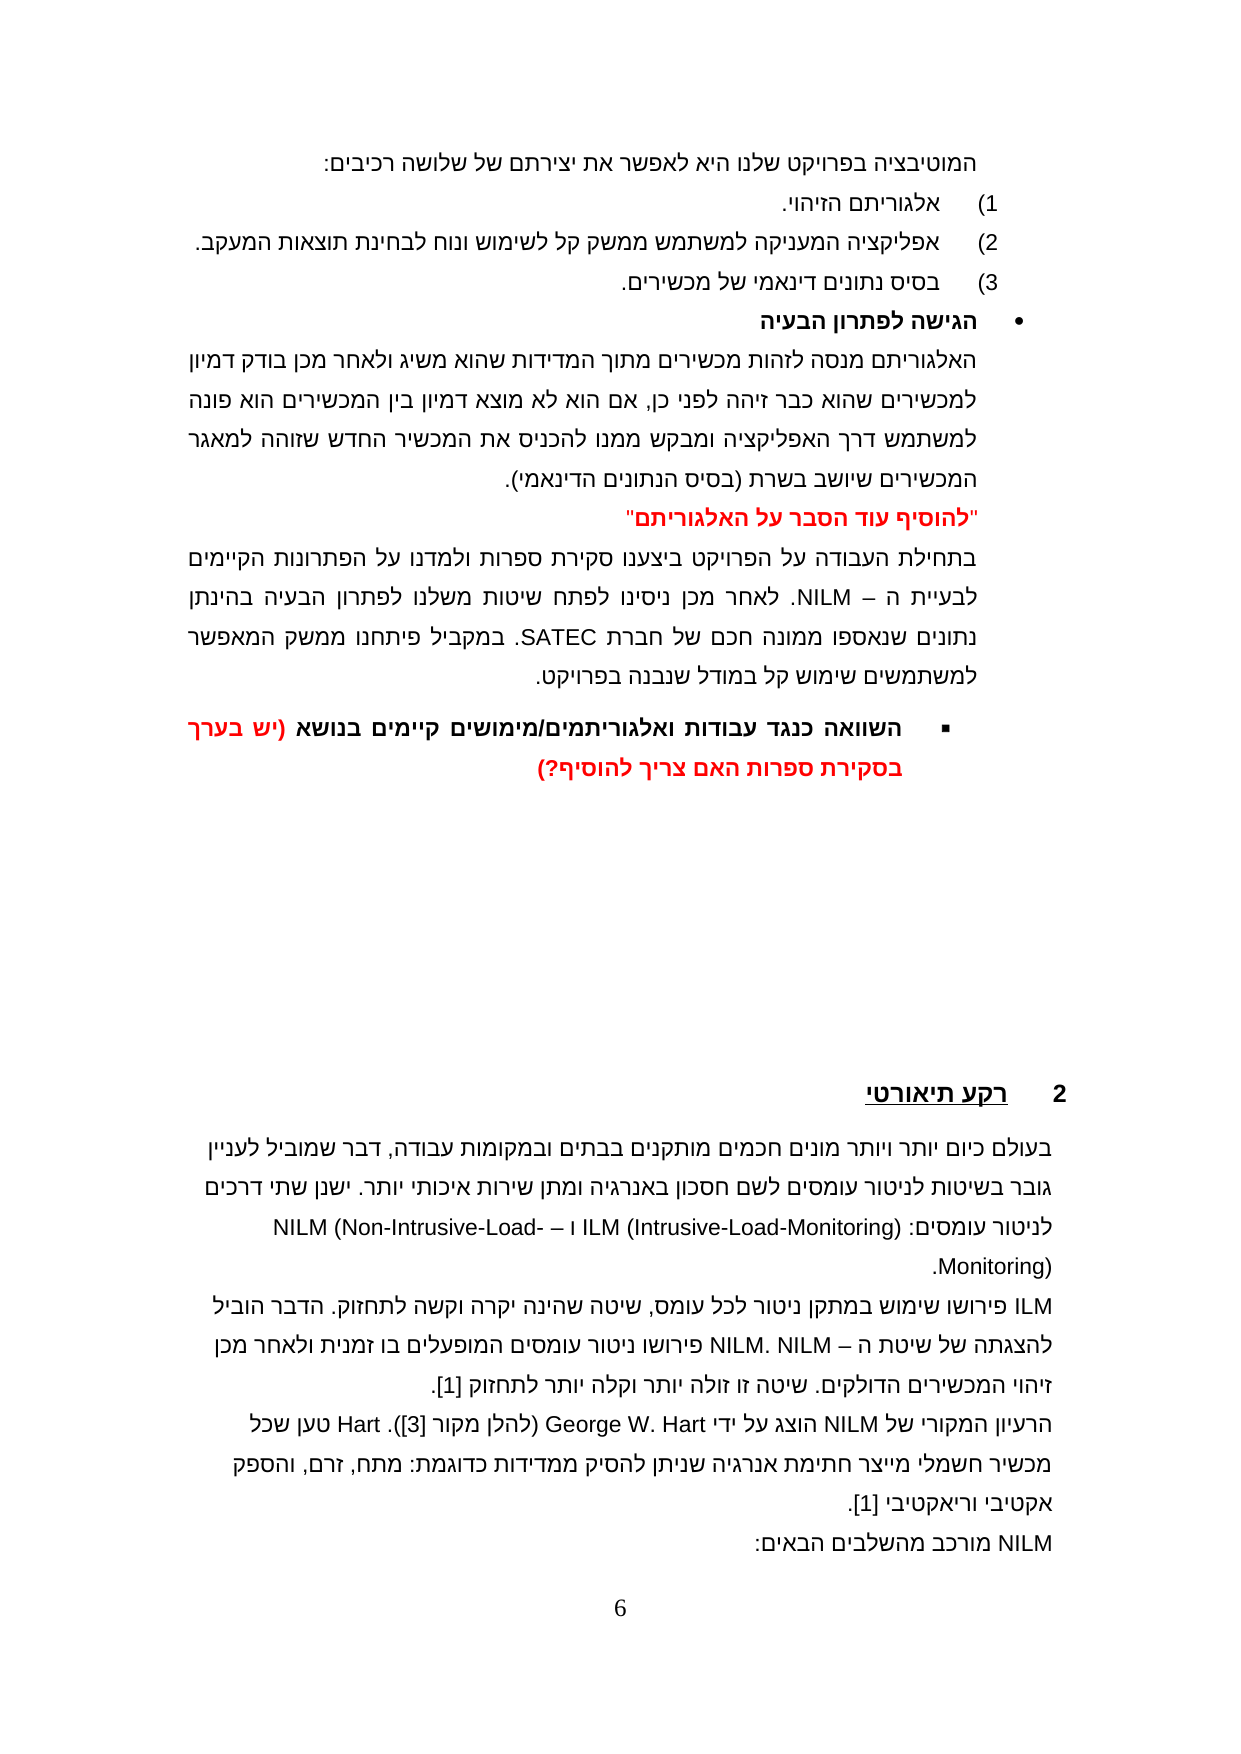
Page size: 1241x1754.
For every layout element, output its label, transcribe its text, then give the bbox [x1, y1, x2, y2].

list אלגוריתם הזיהוי. [187, 189, 978, 216]
list בתחילת העבודה על הפרויקט ביצענו סקירת ספרות ולמדנו על הפתרונות הקיימים לבעיית ה – NILM. לאחר מכן ניסינו לפתח שיטות משלנו לפתרון הבעיה בהינתן נתונים שנאספו ממונה חכם של חברת SATEC. במקביל פיתחנו ממשק המאפשר למשתמשים שימוש קל במודל שנבנה בפרויקט. [187, 545, 978, 689]
list הגישה לפתרון הבעיה [187, 308, 1015, 334]
subtitle רקע תיאורטי [187, 1079, 1053, 1108]
text בעולם כיום יותר ויותר מונים חכמים מותקנים בבתים ובמקומות עבודה, דבר שמוביל לעניין גובר בשיטות לניטור עומסים לשם חסכון באנרגיה ומתן שירות איכותי יותר. ישנן שתי דרכים לניטור עומסים: ILM (Intrusive-Load-Monitoring) ו – NILM (Non-Intrusive-Load-Monitoring). [187, 1135, 1053, 1279]
list אפליקציה המעניקה למשתמש ממשק קל לשימוש ונוח לבחינת תוצאות המעקב. [187, 229, 978, 255]
list בסיס נתונים דינאמי של מכשירים. [187, 268, 978, 295]
list האלגוריתם מנסה לזהות מכשירים מתוך המדידות שהוא משיג ולאחר מכן בודק דמיון למכשירים שהוא כבר זיהה לפני כן, אם הוא לא מוצא דמיון בין המכשירים הוא פונה למשתמש דרך האפליקציה ומבקש ממנו להכניס את המכשיר החדש שזוהה למאגר המכשירים שיושב בשרת (בסיס הנתונים הדינאמי). [187, 347, 978, 492]
text NILM מורכב מהשלבים הבאים: [187, 1529, 1053, 1556]
list השוואה כנגד עבודות ואלגוריתמים/מימושים קיימים בנושא (יש בערך בסקירת ספרות האם צריך להוסיף?) [187, 715, 940, 781]
list המוטיבציה בפרויקט שלנו היא לאפשר את יצירתם של שלושה רכיבים: [187, 150, 978, 176]
text הרעיון המקורי של NILM הוצג על ידי George W. Hart (להלן מקור [3]). Hart טען שכל מכשיר חשמלי מייצר חתימת אנרגיה שניתן להסיק ממדידות כדוגמת: מתח, זרם, והספק אקטיבי וריאקטיבי [1]. [187, 1411, 1053, 1516]
list "להוסיף עוד הסבר על האלגוריתם" [187, 505, 978, 532]
text ILM פירושו שימוש במתקן ניטור לכל עומס, שיטה שהינה יקרה וקשה לתחזוק. הדבר הוביל להצגתה של שיטת ה – NILM. NILM פירושו ניטור עומסים המופעלים בו זמנית ולאחר מכן זיהוי המכשירים הדולקים. שיטה זו זולה יותר וקלה יותר לתחזוק [1]. [187, 1293, 1053, 1398]
